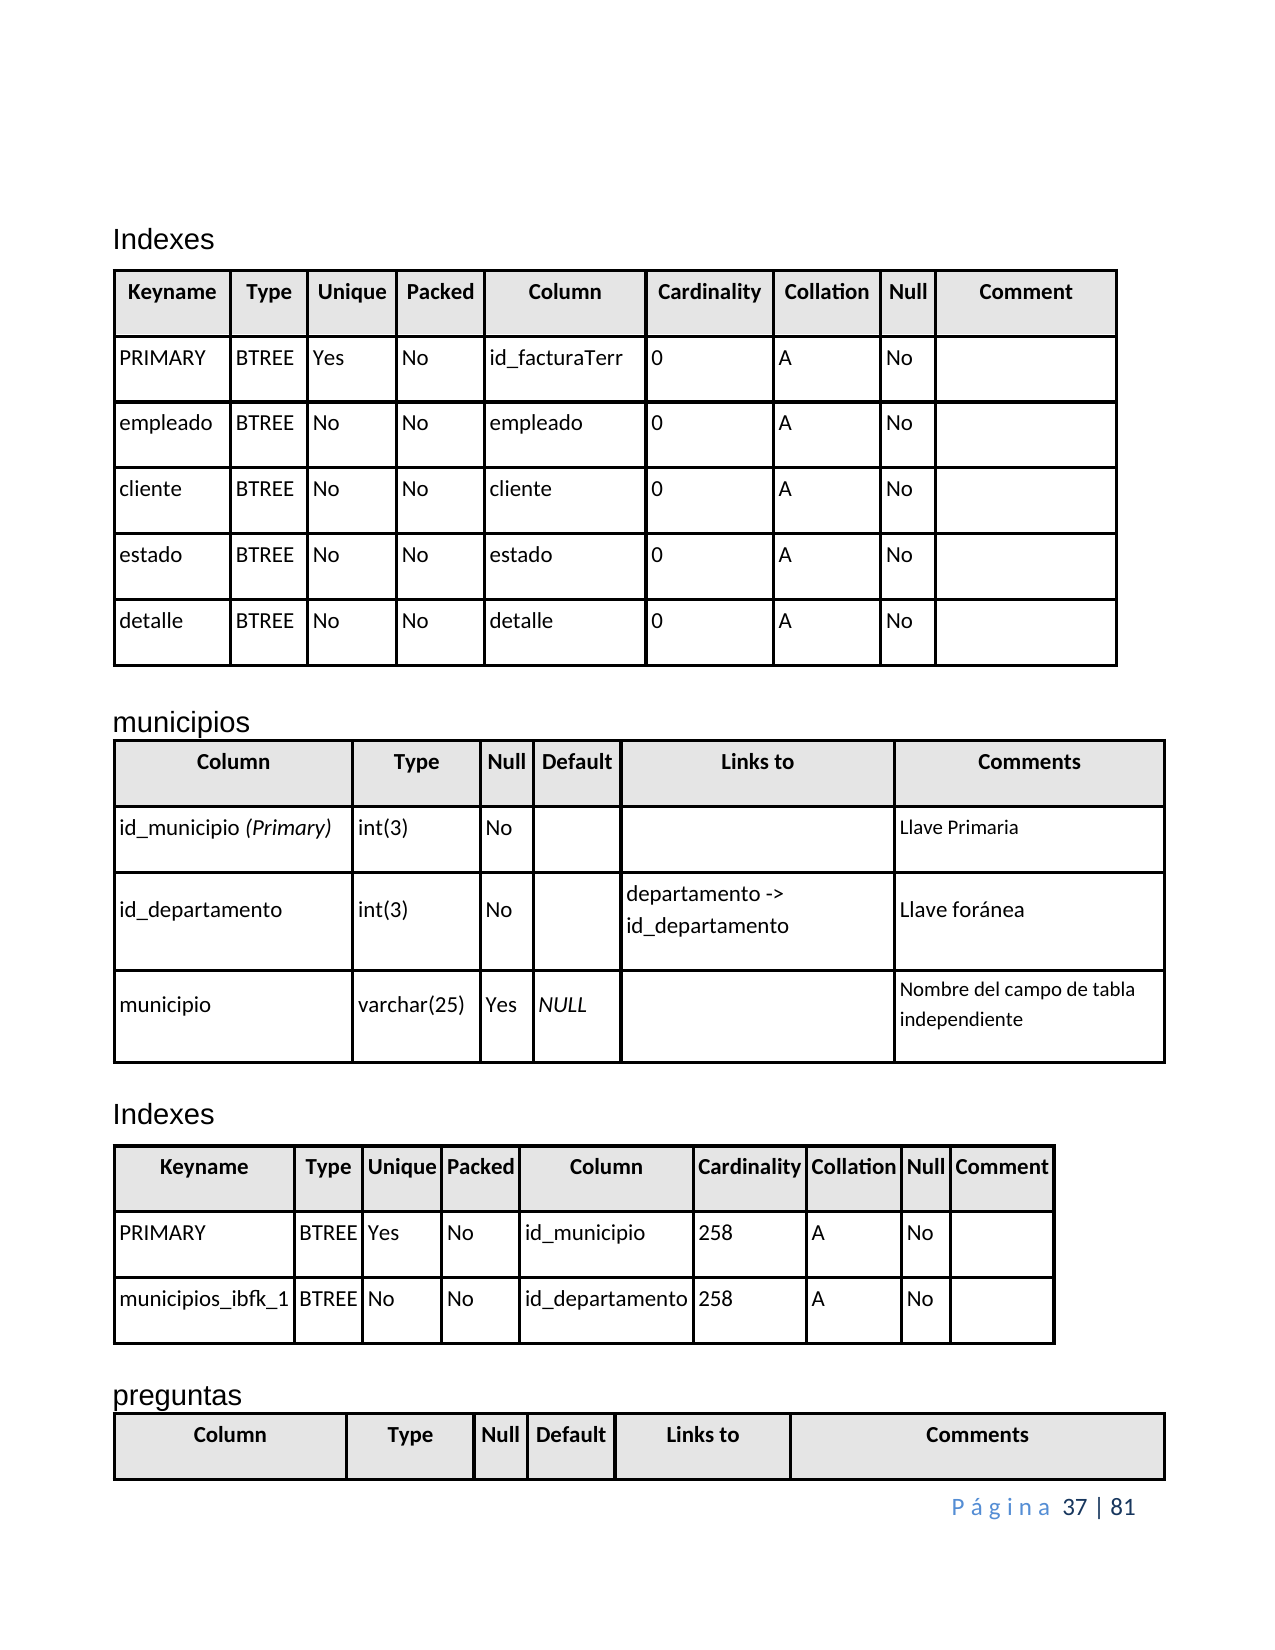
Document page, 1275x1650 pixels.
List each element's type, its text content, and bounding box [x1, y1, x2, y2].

subtitle Indexes [112, 222, 1162, 255]
table_cell [937, 535, 1115, 598]
table_cell No [903, 1279, 949, 1342]
table_cell PRIMARY [116, 338, 229, 400]
table_cell varchar(25) [354, 972, 479, 1061]
subtitle Indexes [112, 1097, 1162, 1131]
table_cell [937, 338, 1115, 400]
table_cell 258 [695, 1279, 805, 1342]
table_header Type [296, 1148, 361, 1210]
table_cell BTREE [232, 469, 306, 532]
table_cell [937, 469, 1115, 532]
table_header Keyname [116, 272, 229, 334]
table_cell No [882, 338, 934, 400]
text preguntas [112, 1378, 1162, 1412]
table_cell A [808, 1279, 900, 1342]
table_cell [952, 1279, 1052, 1342]
table_cell id_departamento [521, 1279, 692, 1342]
table_cell empleado [486, 404, 644, 466]
table_header Packed [443, 1148, 518, 1210]
table_cell No [309, 404, 395, 466]
table_cell Llave Primaria [896, 808, 1163, 871]
table_cell No [398, 404, 483, 466]
table_header Null [476, 1415, 526, 1478]
table_cell municipios_ibfk_1 [116, 1279, 293, 1342]
table_cell No [309, 535, 395, 598]
table_cell [535, 808, 619, 871]
table_cell cliente [116, 469, 229, 532]
table_header Default [529, 1415, 613, 1478]
table_cell NULL [535, 972, 619, 1061]
table_cell 0 [648, 404, 772, 466]
table_header Type [232, 272, 306, 334]
table_cell Yes [364, 1213, 440, 1276]
table_cell 0 [648, 338, 772, 400]
table_cell int(3) [354, 808, 479, 871]
table_header Column [486, 272, 644, 334]
table_cell 0 [648, 469, 772, 532]
table_header Column [116, 1415, 345, 1478]
table_cell cliente [486, 469, 644, 532]
table_cell [937, 601, 1115, 664]
table_cell municipio [116, 972, 351, 1061]
table_header Packed [398, 272, 483, 334]
table_cell detalle [486, 601, 644, 664]
table_header Column [521, 1148, 692, 1210]
table_cell Yes [309, 338, 395, 400]
table_cell estado [486, 535, 644, 598]
table_cell No [443, 1213, 518, 1276]
table_header Null [903, 1148, 949, 1210]
table_cell BTREE [296, 1213, 361, 1276]
table_cell PRIMARY [116, 1213, 293, 1276]
table_cell No [882, 601, 934, 664]
table_cell A [775, 404, 879, 466]
table_cell No [309, 601, 395, 664]
table_cell [623, 808, 893, 871]
table_cell A [775, 338, 879, 400]
table_header Unique [364, 1148, 440, 1210]
table_header Null [882, 272, 934, 334]
table_header Column [116, 742, 351, 805]
table_cell No [482, 874, 532, 968]
table_cell detalle [116, 601, 229, 664]
table_cell [937, 404, 1115, 466]
table_cell id_municipio [521, 1213, 692, 1276]
table_header Comment [937, 272, 1115, 334]
table_cell [535, 874, 619, 968]
table_cell BTREE [232, 601, 306, 664]
table_cell [623, 972, 893, 1061]
table_cell estado [116, 535, 229, 598]
table_cell id_departamento [116, 874, 351, 968]
table_cell Llave foránea [896, 874, 1163, 968]
table_header Comments [792, 1415, 1163, 1478]
table_header Collation [775, 272, 879, 334]
table_cell No [882, 404, 934, 466]
table_cell int(3) [354, 874, 479, 968]
text municipios [112, 705, 1162, 739]
table_header Links to [617, 1415, 789, 1478]
table_cell 0 [648, 535, 772, 598]
table_cell No [882, 535, 934, 598]
table_cell No [443, 1279, 518, 1342]
table_header Links to [623, 742, 893, 805]
table_cell No [398, 469, 483, 532]
table_header Comment [952, 1148, 1052, 1210]
table_cell No [309, 469, 395, 532]
table_cell No [482, 808, 532, 871]
table_cell BTREE [296, 1279, 361, 1342]
table_cell BTREE [232, 535, 306, 598]
table_cell BTREE [232, 338, 306, 400]
table_header Unique [309, 272, 395, 334]
table_header Cardinality [695, 1148, 805, 1210]
table_header Collation [808, 1148, 900, 1210]
table_header Keyname [116, 1148, 293, 1210]
table_cell No [398, 601, 483, 664]
table_cell No [364, 1279, 440, 1342]
table_cell 258 [695, 1213, 805, 1276]
table_cell No [398, 338, 483, 400]
table_header Comments [896, 742, 1163, 805]
table_header Default [535, 742, 619, 805]
table_cell empleado [116, 404, 229, 466]
table_cell No [398, 535, 483, 598]
table_cell A [775, 601, 879, 664]
table_cell A [808, 1213, 900, 1276]
table_cell Yes [482, 972, 532, 1061]
table_cell departamento -> id_departamento [623, 874, 893, 968]
table_header Type [348, 1415, 472, 1478]
table_header Null [482, 742, 532, 805]
table_header Cardinality [648, 272, 772, 334]
table_cell Nombre del campo de tabla independiente [896, 972, 1163, 1061]
table_cell No [903, 1213, 949, 1276]
table_cell No [882, 469, 934, 532]
table_cell BTREE [232, 404, 306, 466]
table_cell id_municipio (Primary) [116, 808, 351, 871]
table_header Type [354, 742, 479, 805]
table_cell [952, 1213, 1052, 1276]
table_cell A [775, 535, 879, 598]
table_cell A [775, 469, 879, 532]
table_cell 0 [648, 601, 772, 664]
table_cell id_facturaTerr [486, 338, 644, 400]
